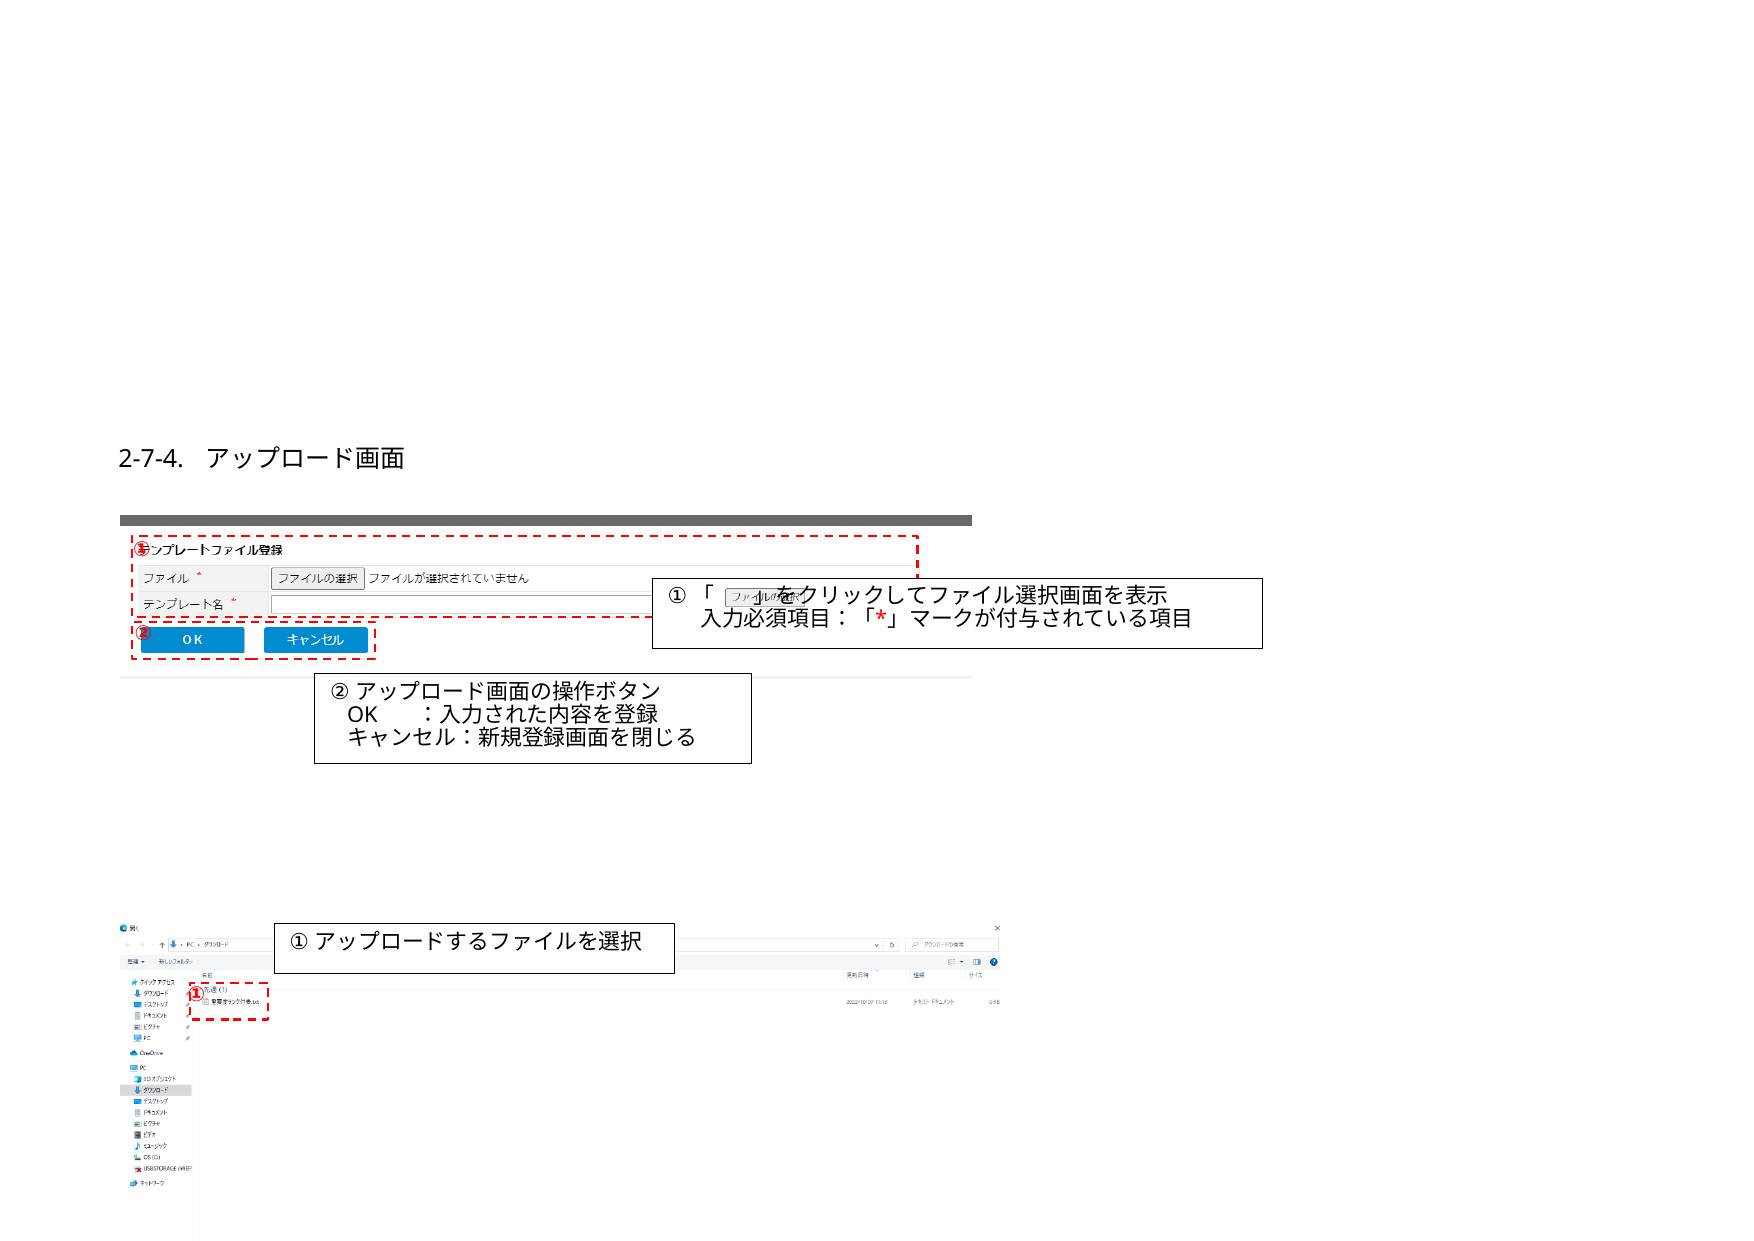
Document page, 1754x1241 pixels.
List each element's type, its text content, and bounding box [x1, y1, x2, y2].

subtitle アップロード画面 [118, 426, 1695, 486]
picture [120, 923, 1000, 1241]
picture [725, 587, 805, 607]
picture [120, 515, 972, 679]
